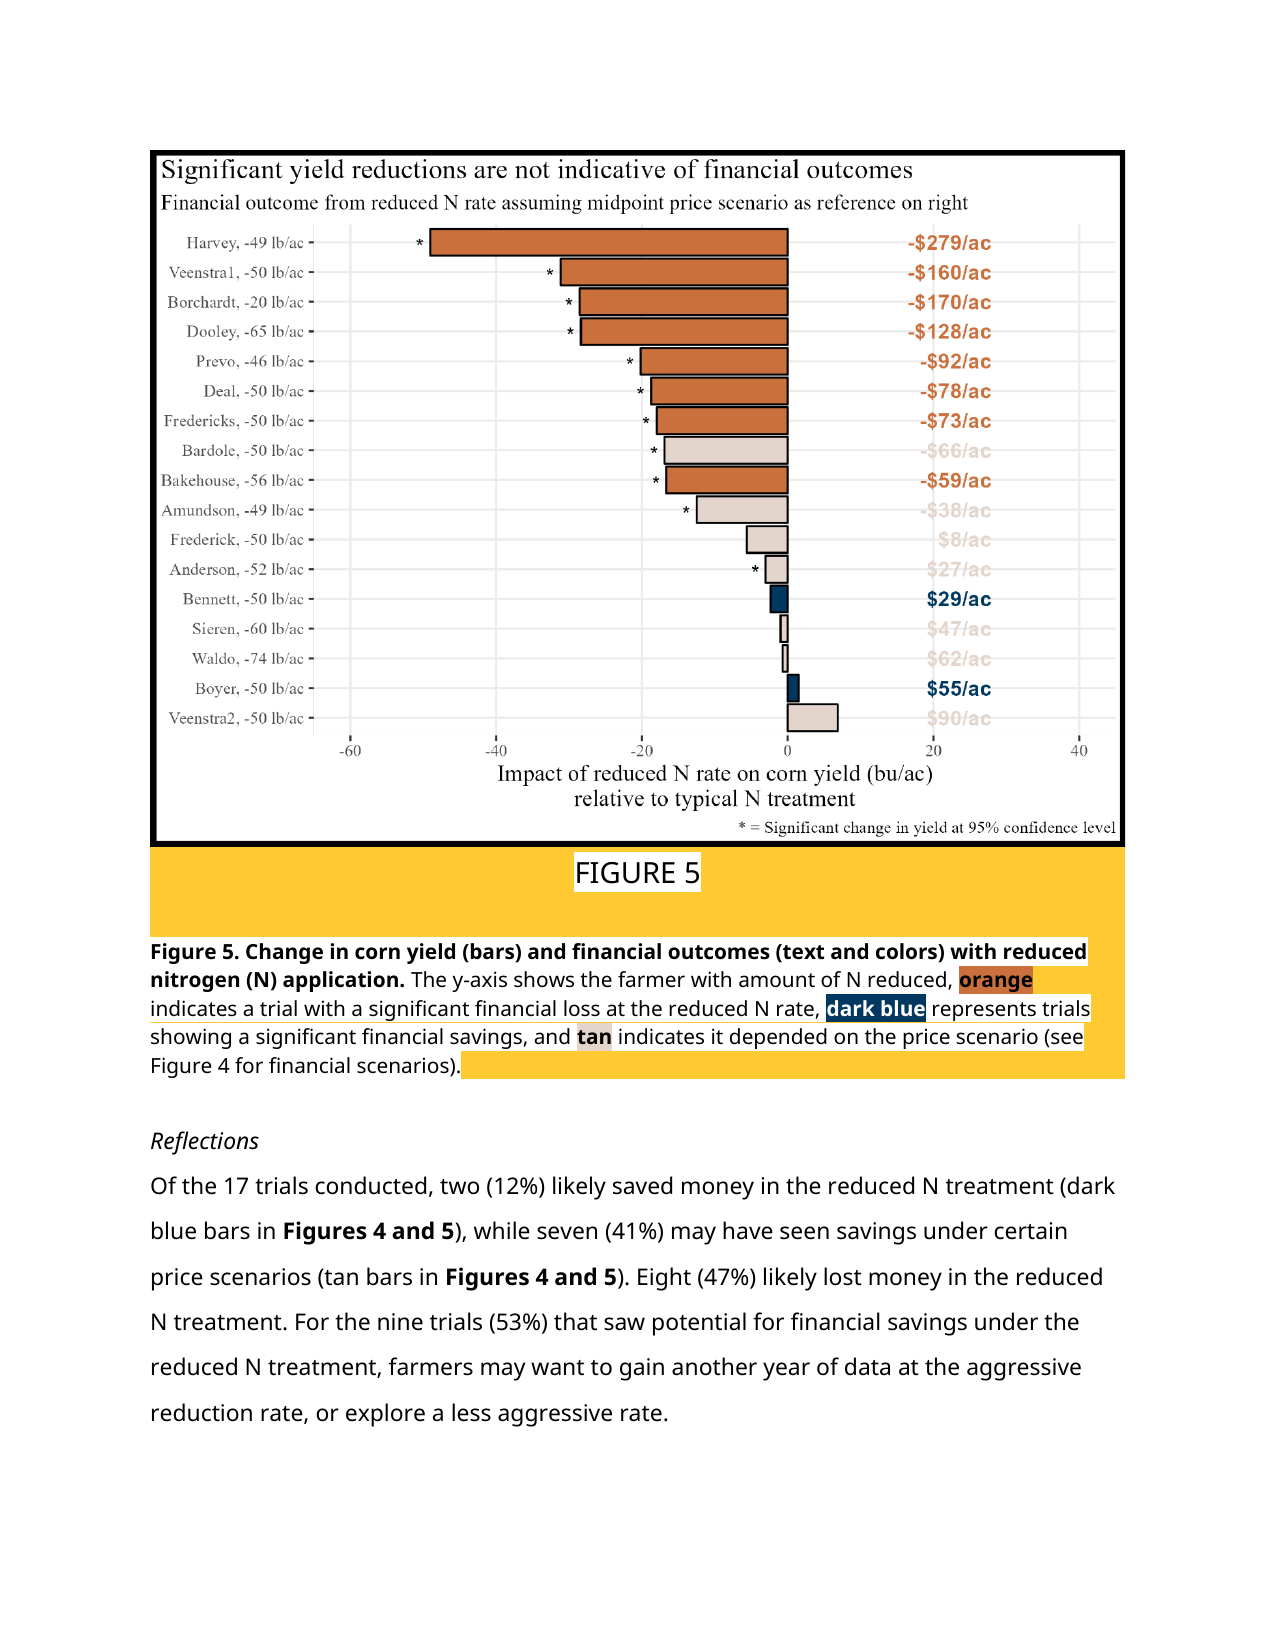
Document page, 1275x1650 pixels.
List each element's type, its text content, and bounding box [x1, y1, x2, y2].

picture [150, 150, 1125, 847]
text Figure 5. Change in corn yield (bars) and financial outcomes (text and colors) with reduced nitrogen (N) application. The y-axis shows the farmer with amount of N reduced, orange indicates a trial with a significant financial loss at the reduced N rate, dark blue represents trials showing a significant financial savings, and tan indicates it depended on the price scenario (see Figure 4 for financial scenarios). [150, 937, 1125, 1079]
subtitle Reflections [150, 1124, 1125, 1156]
text FIGURE 5 [150, 847, 1125, 892]
text Of the 17 trials conducted, two (12%) likely saved money in the reduced N treatment (dark blue bars in Figures 4 and 5), while seven (41%) may have seen savings under certain price scenarios (tan bars in Figures 4 and 5). Eight (47%) likely lost money in the reduced N treatment. For the nine trials (53%) that saw potential for financial savings under the reduced N treatment, farmers may want to gain another year of data at the aggressive reduction rate, or explore a less aggressive rate. [150, 1156, 1125, 1428]
